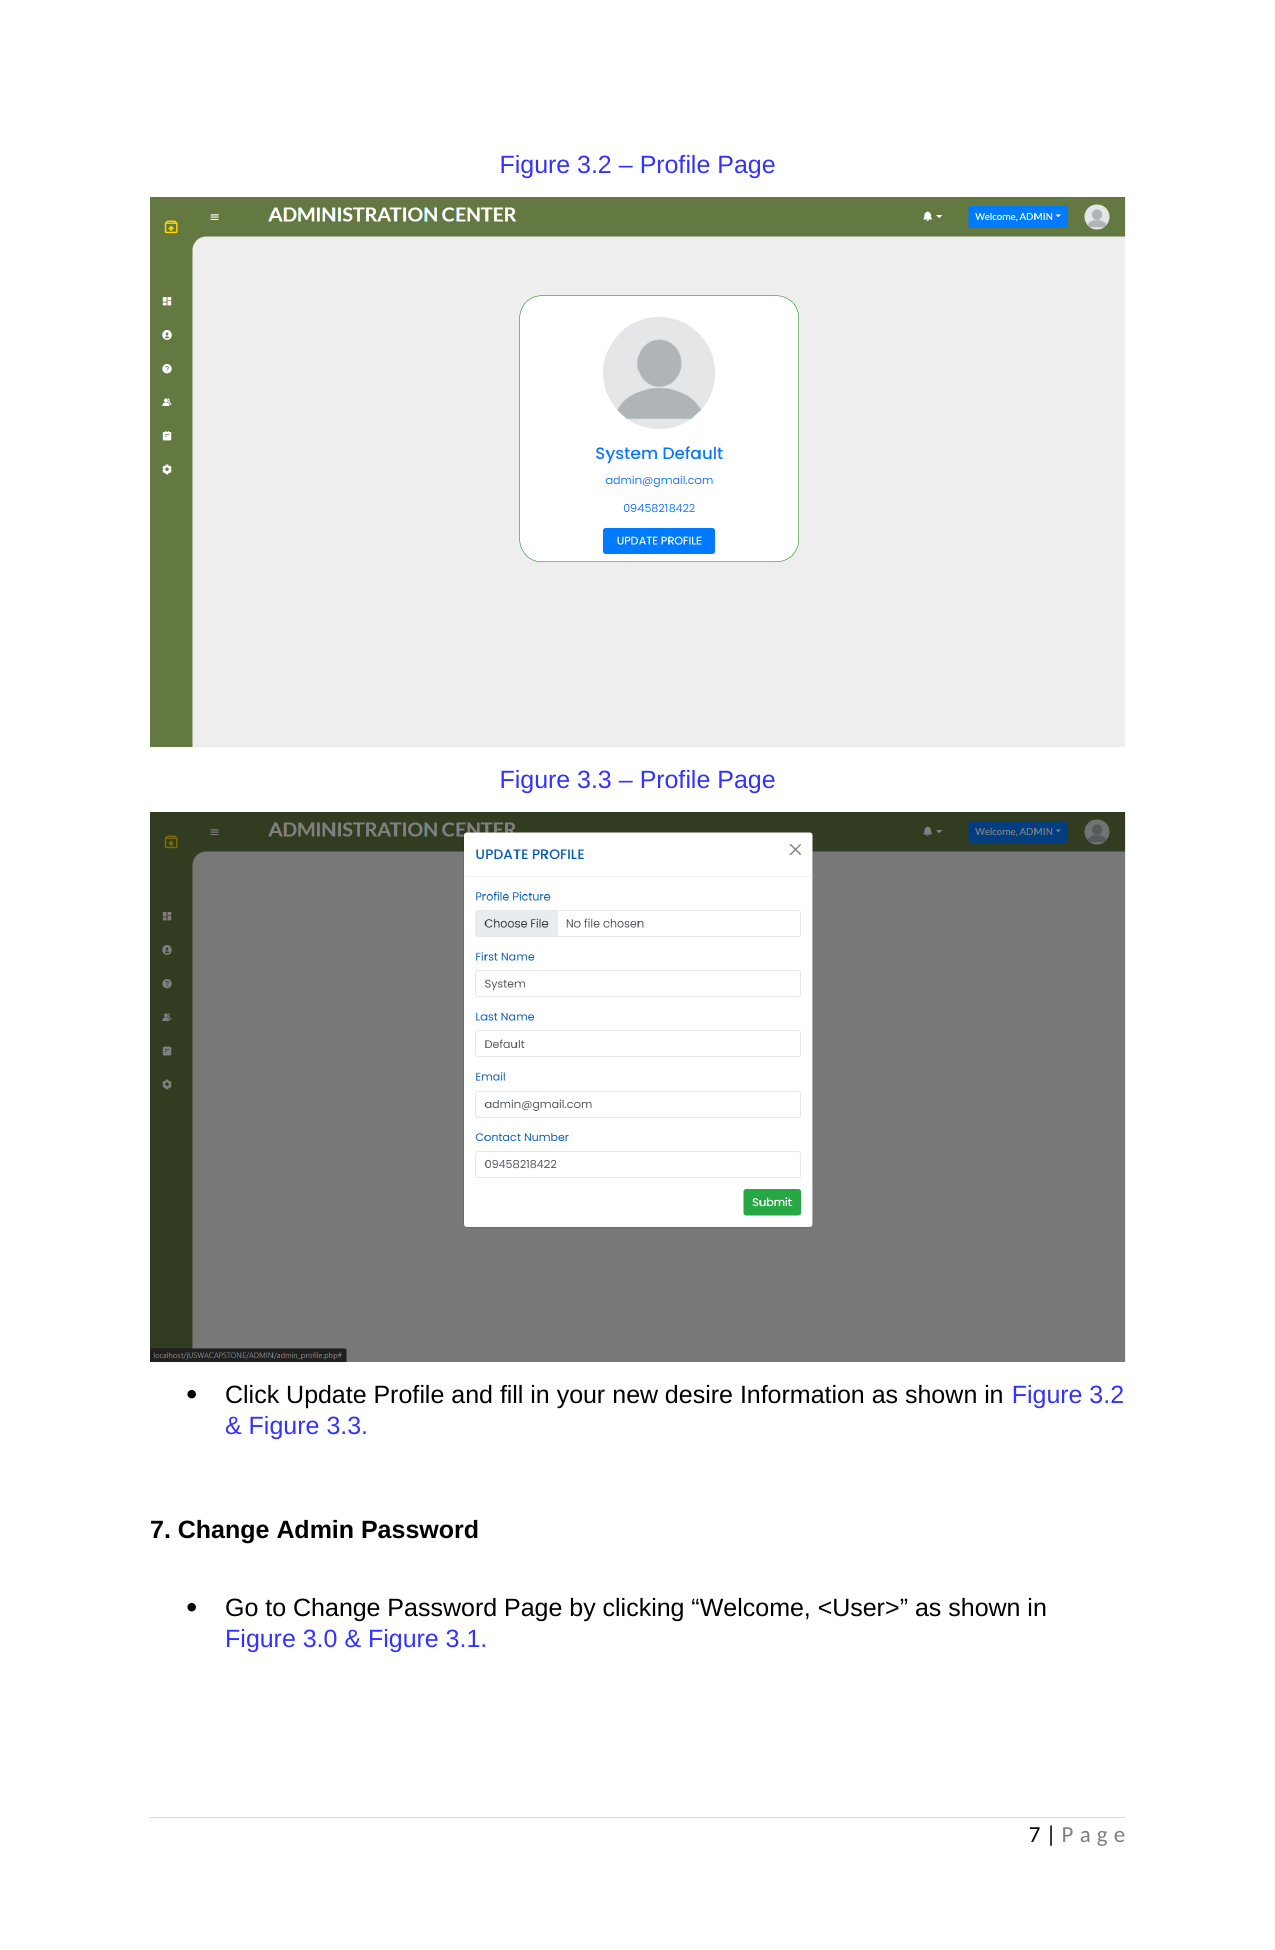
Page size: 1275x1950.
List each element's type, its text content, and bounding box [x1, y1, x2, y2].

text Figure 3.2 – Profile Page [150, 150, 1125, 179]
picture [150, 197, 1126, 747]
list Click Update Profile and fill in your new desire Information as shown in Figure 3.2 & Figure 3.3. [187, 1380, 1125, 1440]
picture [150, 812, 1126, 1362]
list Go to Change Password Page by clicking “Welcome, <User>” as shown in Figure 3.0 & Figure 3.1. [187, 1593, 1125, 1653]
subtitle 7. Change Admin Password [150, 1515, 1125, 1544]
text Figure 3.3 – Profile Page [150, 765, 1125, 794]
